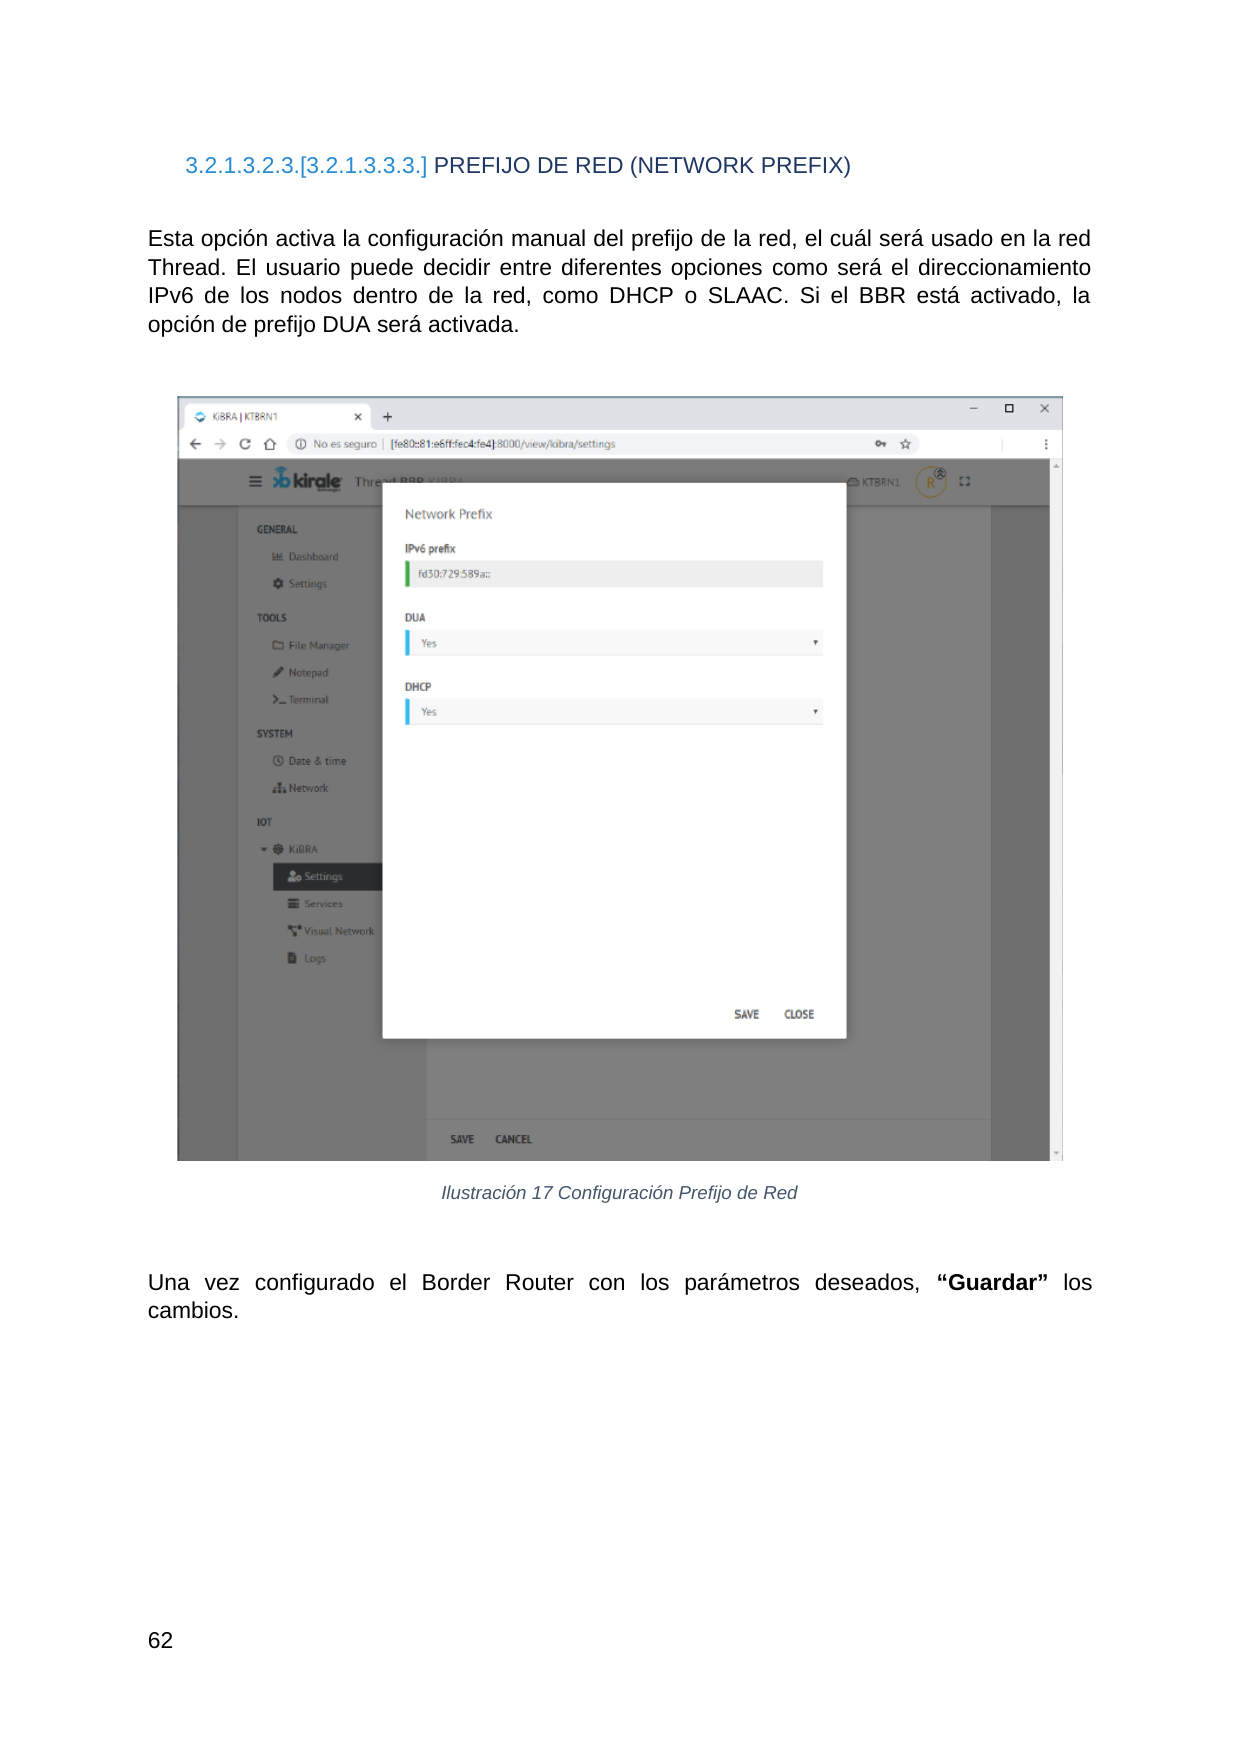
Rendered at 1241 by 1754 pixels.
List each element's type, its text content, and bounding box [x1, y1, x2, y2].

text Esta opción activa la configuración manual del prefijo de la red, el cuál será usado en la red Thread. El usuario puede decidir entre diferentes opciones como será el direccionamiento IPv6 de los nodos dentro de la red, como DHCP o SLAAC. Si el BBR está activado, la opción de prefijo DUA será activada. [148, 225, 1092, 337]
text Una vez configurado el Border Router con los parámetros deseados, “Guardar” los cambios. [148, 1269, 1092, 1324]
picture [177, 396, 1063, 1161]
subtitle PREFIJO DE RED (NETWORK PREFIX) [185, 152, 1092, 178]
